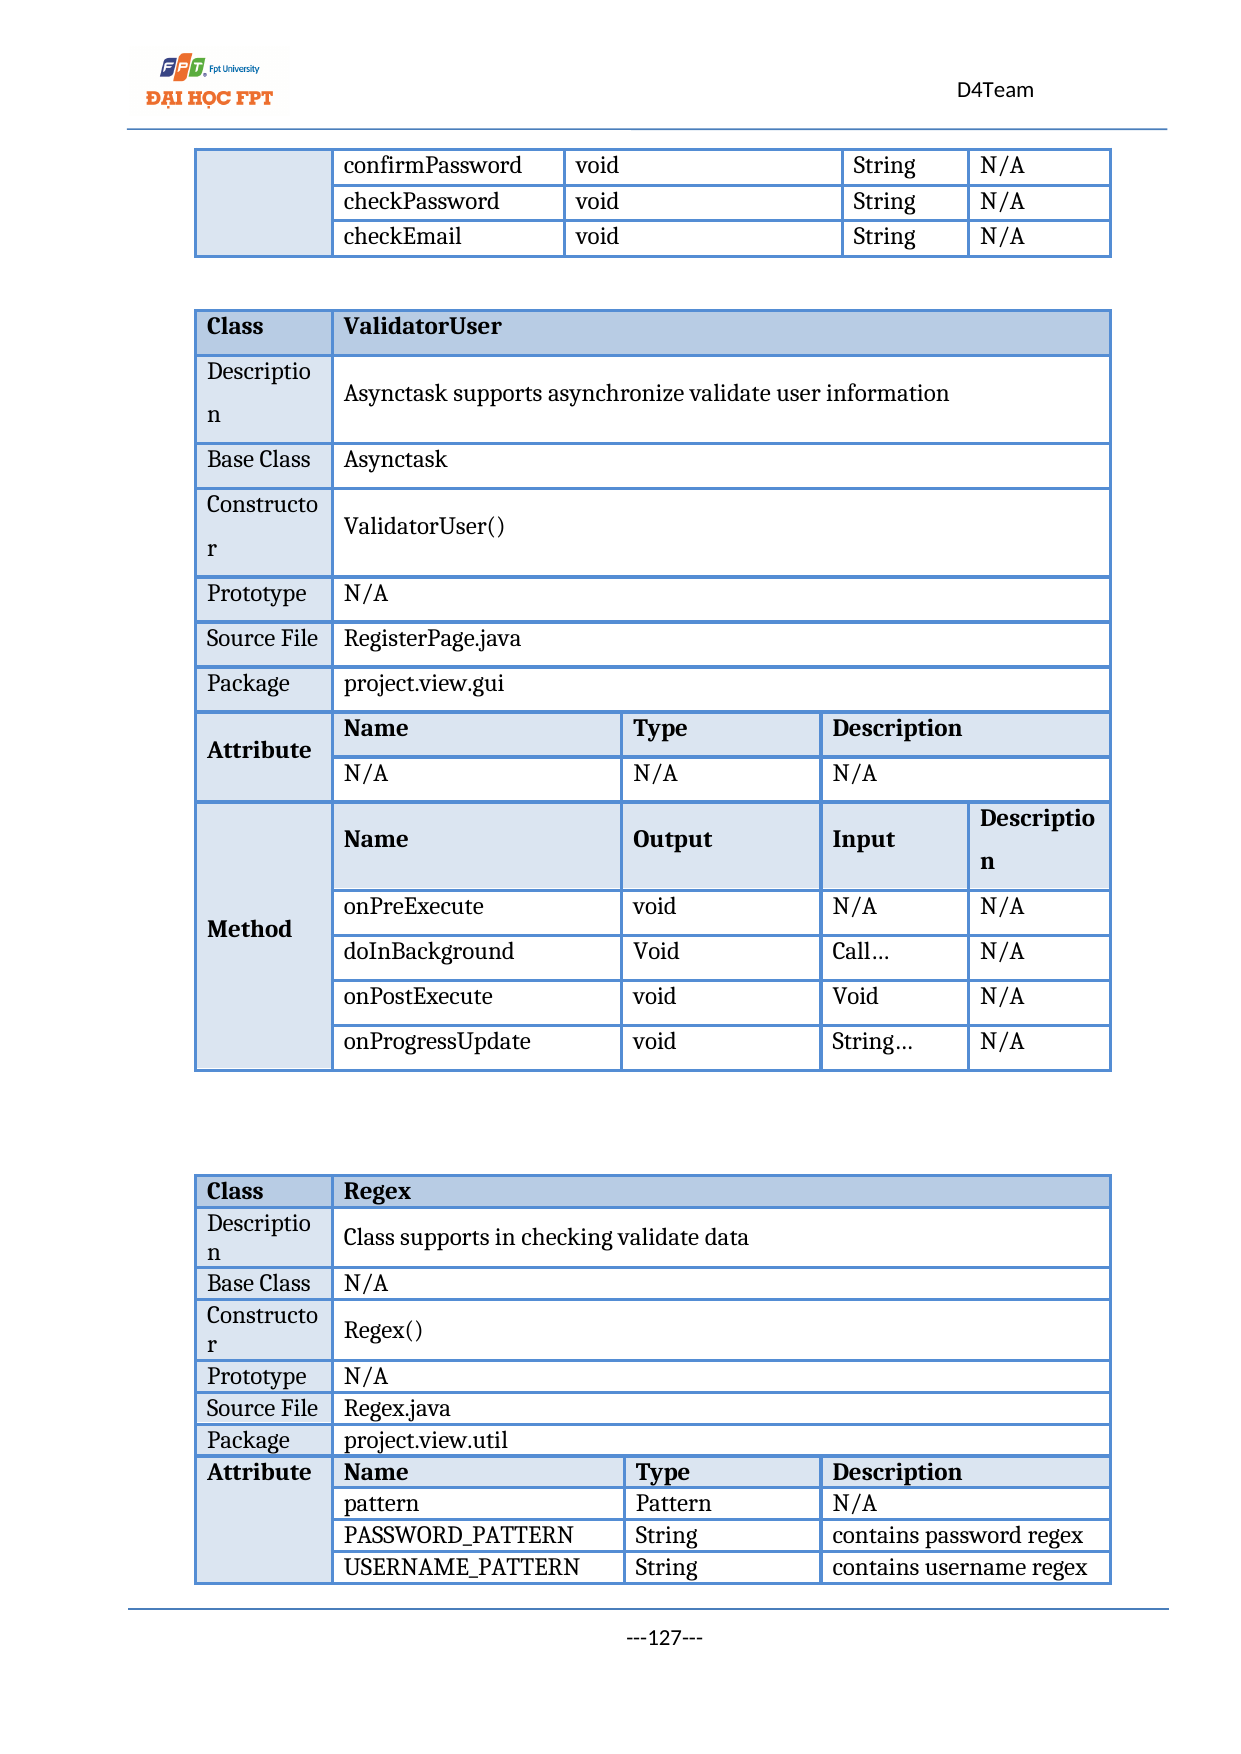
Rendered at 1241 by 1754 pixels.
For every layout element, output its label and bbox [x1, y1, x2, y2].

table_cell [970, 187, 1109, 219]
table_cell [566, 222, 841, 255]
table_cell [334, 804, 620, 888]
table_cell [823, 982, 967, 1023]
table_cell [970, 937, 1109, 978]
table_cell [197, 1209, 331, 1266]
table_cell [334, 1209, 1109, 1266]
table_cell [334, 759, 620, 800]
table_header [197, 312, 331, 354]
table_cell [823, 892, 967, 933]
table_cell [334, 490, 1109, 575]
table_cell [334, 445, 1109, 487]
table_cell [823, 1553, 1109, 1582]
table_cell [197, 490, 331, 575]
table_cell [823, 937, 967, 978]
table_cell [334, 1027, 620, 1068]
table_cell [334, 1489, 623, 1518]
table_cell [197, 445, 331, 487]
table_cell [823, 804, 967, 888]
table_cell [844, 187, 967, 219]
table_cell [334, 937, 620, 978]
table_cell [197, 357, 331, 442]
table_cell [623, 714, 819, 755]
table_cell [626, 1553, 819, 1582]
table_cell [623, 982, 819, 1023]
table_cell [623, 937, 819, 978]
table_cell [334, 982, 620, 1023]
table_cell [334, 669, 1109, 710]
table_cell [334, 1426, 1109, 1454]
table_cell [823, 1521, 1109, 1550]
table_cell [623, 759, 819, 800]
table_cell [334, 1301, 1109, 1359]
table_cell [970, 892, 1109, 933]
picture [129, 46, 290, 116]
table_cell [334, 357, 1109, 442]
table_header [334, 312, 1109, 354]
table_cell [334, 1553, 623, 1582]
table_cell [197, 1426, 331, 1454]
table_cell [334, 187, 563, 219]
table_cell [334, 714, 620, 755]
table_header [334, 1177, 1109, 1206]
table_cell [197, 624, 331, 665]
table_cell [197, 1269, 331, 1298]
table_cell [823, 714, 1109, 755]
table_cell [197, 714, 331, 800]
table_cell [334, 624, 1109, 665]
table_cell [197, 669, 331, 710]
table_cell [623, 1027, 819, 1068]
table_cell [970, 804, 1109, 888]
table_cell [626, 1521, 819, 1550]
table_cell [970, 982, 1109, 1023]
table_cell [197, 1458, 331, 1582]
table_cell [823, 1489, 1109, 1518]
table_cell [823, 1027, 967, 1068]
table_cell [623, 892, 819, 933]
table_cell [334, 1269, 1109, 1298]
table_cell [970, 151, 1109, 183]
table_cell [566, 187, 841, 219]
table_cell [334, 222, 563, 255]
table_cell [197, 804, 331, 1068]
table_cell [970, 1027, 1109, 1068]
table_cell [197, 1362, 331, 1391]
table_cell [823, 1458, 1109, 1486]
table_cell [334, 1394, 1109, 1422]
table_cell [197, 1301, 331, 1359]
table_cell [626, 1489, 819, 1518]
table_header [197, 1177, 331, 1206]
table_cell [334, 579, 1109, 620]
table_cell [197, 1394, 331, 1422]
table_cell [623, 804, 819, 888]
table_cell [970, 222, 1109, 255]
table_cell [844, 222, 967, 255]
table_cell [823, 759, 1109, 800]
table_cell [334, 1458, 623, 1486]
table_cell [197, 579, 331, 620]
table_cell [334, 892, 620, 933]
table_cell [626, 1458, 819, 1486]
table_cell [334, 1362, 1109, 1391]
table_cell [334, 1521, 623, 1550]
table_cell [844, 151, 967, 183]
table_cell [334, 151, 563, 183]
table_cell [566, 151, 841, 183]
